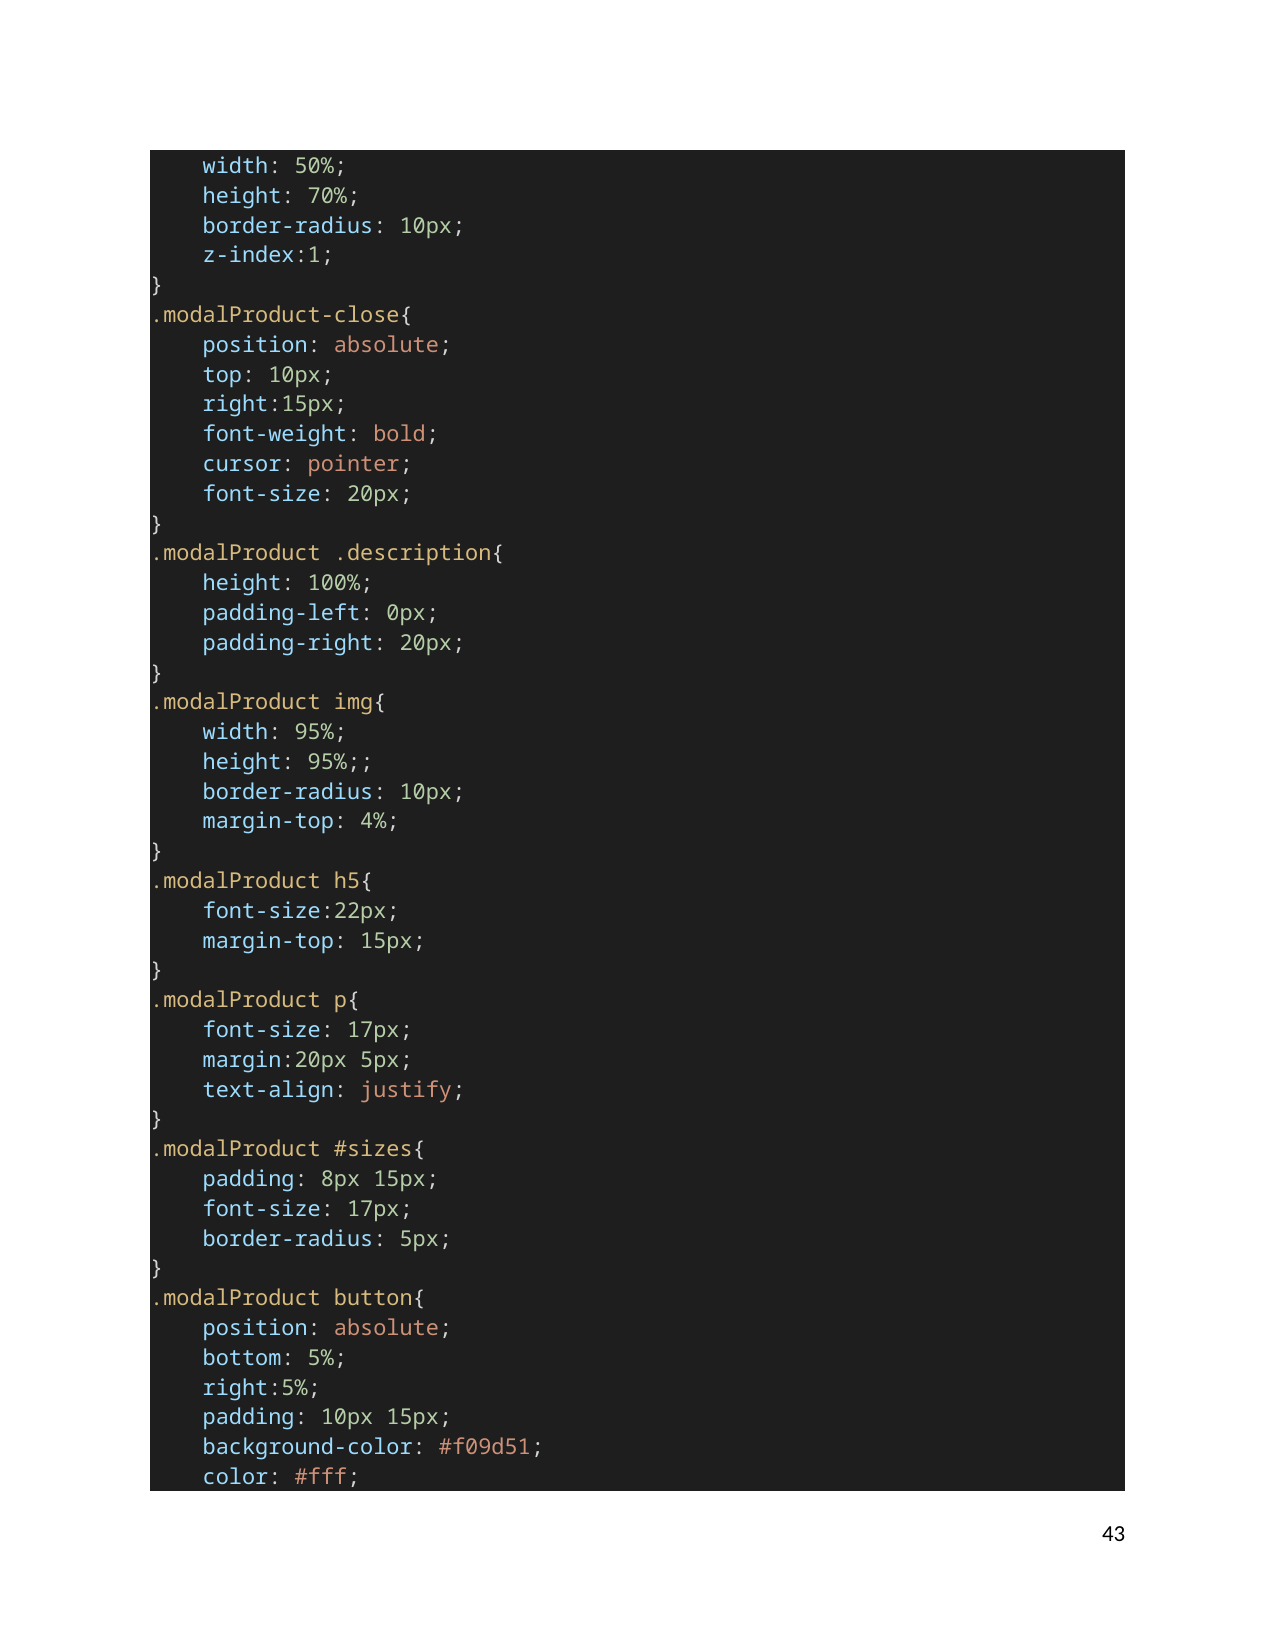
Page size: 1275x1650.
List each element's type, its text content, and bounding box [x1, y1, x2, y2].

text padding-right: 20px; [150, 627, 1125, 656]
text text-align: justify; [150, 1073, 1125, 1103]
text background-color: #f09d51; [150, 1431, 1125, 1461]
text right:15px; [150, 388, 1125, 418]
text margin-top: 4%; [150, 805, 1125, 835]
text } [150, 656, 1125, 686]
text margin-top: 15px; [150, 924, 1125, 954]
text z-index:1; [150, 239, 1125, 269]
text padding-left: 0px; [150, 597, 1125, 627]
text color: #fff; [150, 1461, 1125, 1491]
text } [150, 269, 1125, 299]
text } [150, 1103, 1125, 1133]
text right:5%; [150, 1371, 1125, 1401]
text height: 95%;; [150, 746, 1125, 776]
text width: 50%; [150, 150, 1125, 180]
text .modalProduct img{ [150, 686, 1125, 716]
text } [150, 954, 1125, 984]
text .modalProduct button{ [150, 1282, 1125, 1312]
text width: 95%; [150, 716, 1125, 746]
text } [150, 835, 1125, 865]
text font-weight: bold; [150, 418, 1125, 448]
text font-size: 17px; [150, 1014, 1125, 1044]
text border-radius: 10px; [150, 209, 1125, 239]
text padding: 8px 15px; [150, 1163, 1125, 1193]
text .modalProduct .description{ [150, 537, 1125, 567]
text .modalProduct #sizes{ [150, 1133, 1125, 1163]
text .modalProduct h5{ [150, 865, 1125, 895]
text position: absolute; [150, 1312, 1125, 1342]
text border-radius: 10px; [150, 776, 1125, 805]
text height: 100%; [150, 567, 1125, 597]
text .modalProduct p{ [150, 984, 1125, 1014]
text } [150, 1252, 1125, 1282]
text font-size: 20px; [150, 478, 1125, 507]
text position: absolute; [150, 329, 1125, 358]
text cursor: pointer; [150, 448, 1125, 478]
text top: 10px; [150, 358, 1125, 388]
text font-size:22px; [150, 895, 1125, 924]
text .modalProduct-close{ [150, 299, 1125, 329]
text margin:20px 5px; [150, 1044, 1125, 1073]
text padding: 10px 15px; [150, 1401, 1125, 1431]
text } [150, 507, 1125, 537]
text bottom: 5%; [150, 1342, 1125, 1371]
text font-size: 17px; [150, 1193, 1125, 1222]
text border-radius: 5px; [150, 1222, 1125, 1252]
text height: 70%; [150, 180, 1125, 209]
